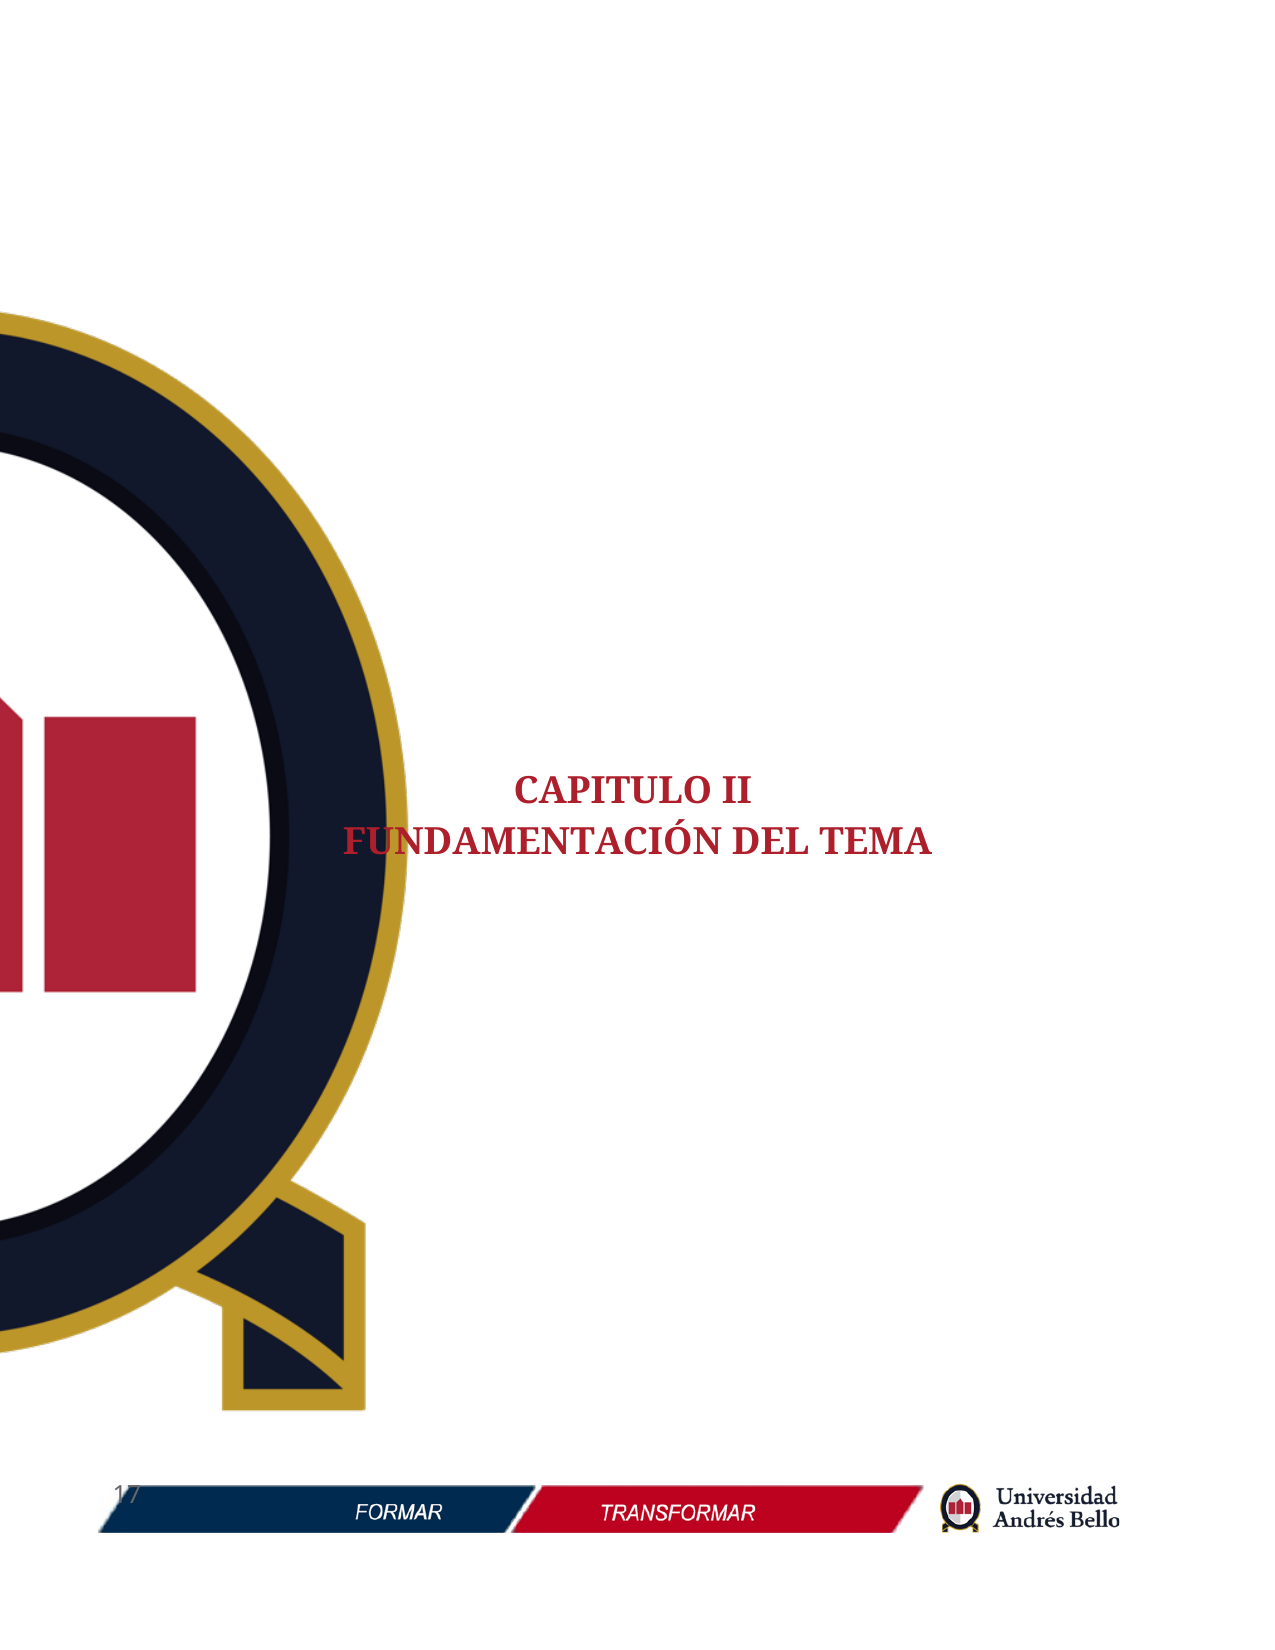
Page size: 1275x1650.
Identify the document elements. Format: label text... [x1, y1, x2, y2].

subtitle CAPITULO II FUNDAMENTACIÓN DEL TEMA [112, 763, 1162, 865]
picture [0, 299, 422, 1423]
picture [97, 1483, 1120, 1533]
